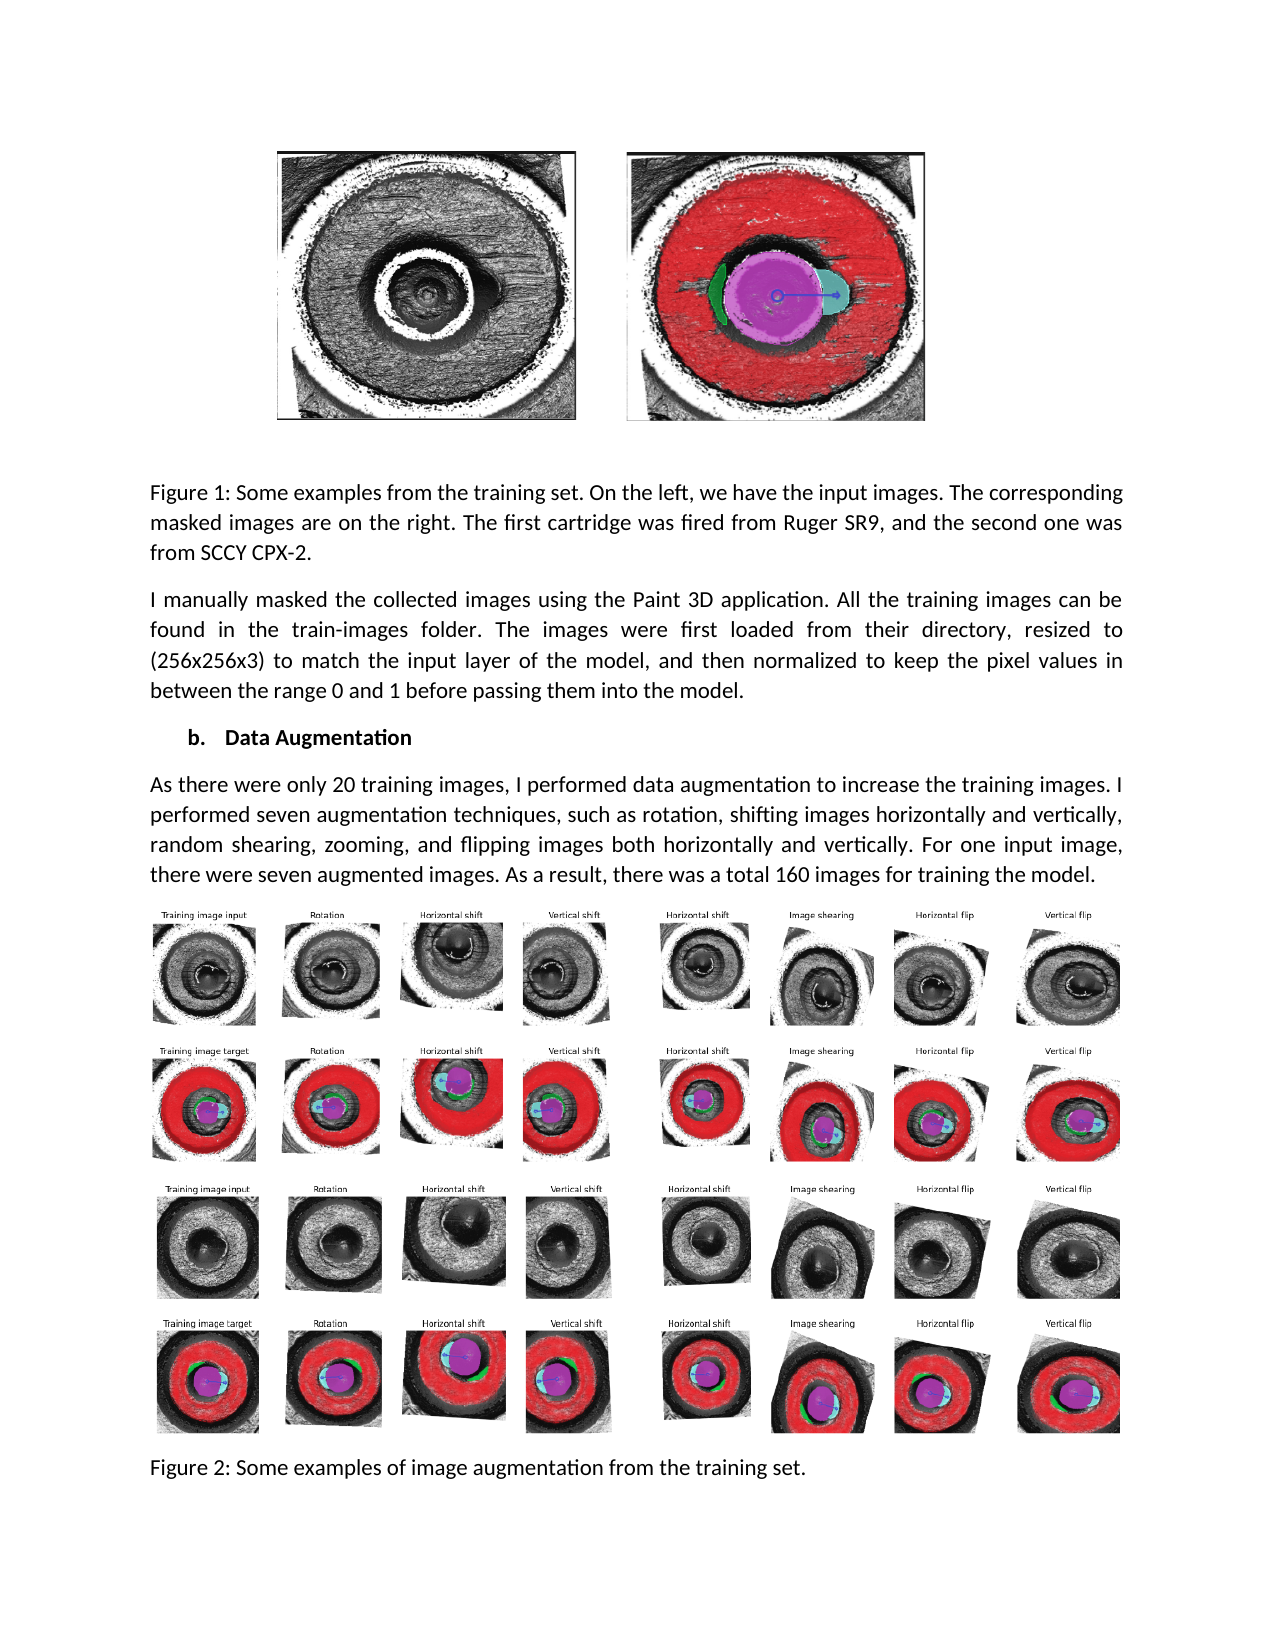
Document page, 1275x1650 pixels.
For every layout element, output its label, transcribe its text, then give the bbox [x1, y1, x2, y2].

text Figure 2: Some examples of image augmentation from the training set. [150, 1453, 1125, 1481]
picture [626, 151, 926, 421]
picture [150, 1182, 1125, 1434]
text I manually masked the collected images using the Paint 3D application. All the training images can be found in the train-images folder. The images were first loaded from their directory, resized to (256x256x3) to match the input layer of the model, and then normalized to keep the pixel values in between the range 0 and 1 before passing them into the model. [150, 585, 1125, 704]
list Data Augmentation [187, 723, 1125, 751]
text As there were only 20 training images, I performed data augmentation to increase the training images. I performed seven augmentation techniques, such as rotation, shifting images horizontally and vertically, random shearing, zooming, and flipping images both horizontally and vertically. For one input image, there were seven augmented images. As a result, there was a total 160 images for training the model. [150, 770, 1125, 888]
picture [277, 151, 577, 420]
text Figure 1: Some examples from the training set. On the left, we have the input images. The corresponding masked images are on the right. The first cartridge was fired from Ruger SR9, and the second one was from SCCY CPX-2. [150, 478, 1125, 567]
picture [150, 907, 1125, 1164]
